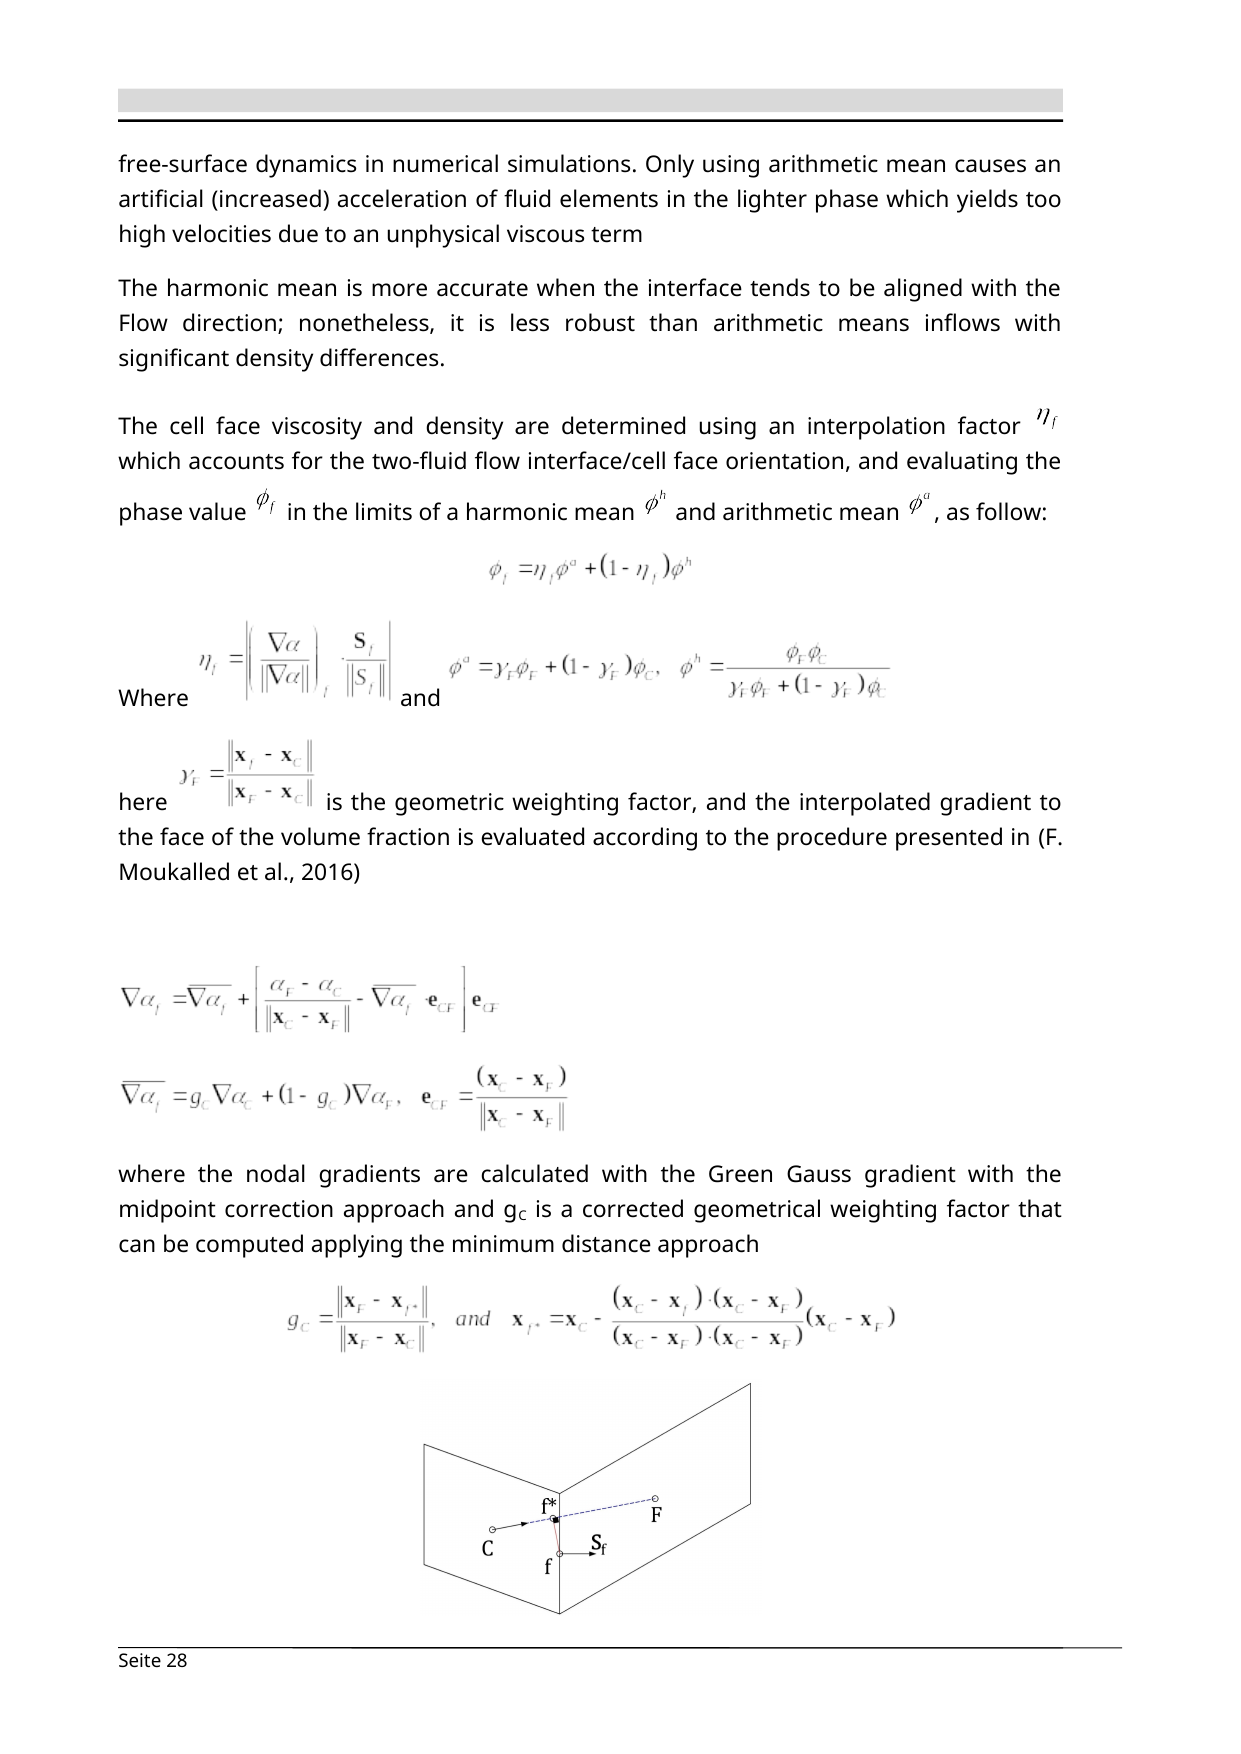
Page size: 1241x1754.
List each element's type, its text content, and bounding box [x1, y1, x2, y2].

text The harmonic mean is more accurate when the interface tends to be aligned with the Flow direction; nonetheless, it is less robust than arithmetic means inflows with significant density differences. [118, 271, 1063, 373]
text The cell face viscosity and density are determined using an interpolation factor which accounts for the two-fluid flow interface/cell face orientation, and evaluating the phase value in the limits of a harmonic mean and arithmetic mean , as follow: [118, 395, 1063, 527]
text where the nodal gradients are calculated with the Green Gauss gradient with the midpoint correction approach and gC is a corrected geometrical weighting factor that can be computed applying the minimum distance approach [118, 1158, 1063, 1259]
picture [419, 1379, 762, 1616]
text Where and [118, 615, 1063, 713]
text here is the geometric weighting factor, and the interpolated gradient to the face of the volume fraction is evaluated according to the procedure presented in (F. Moukalled et al., 2016) [118, 735, 1063, 887]
